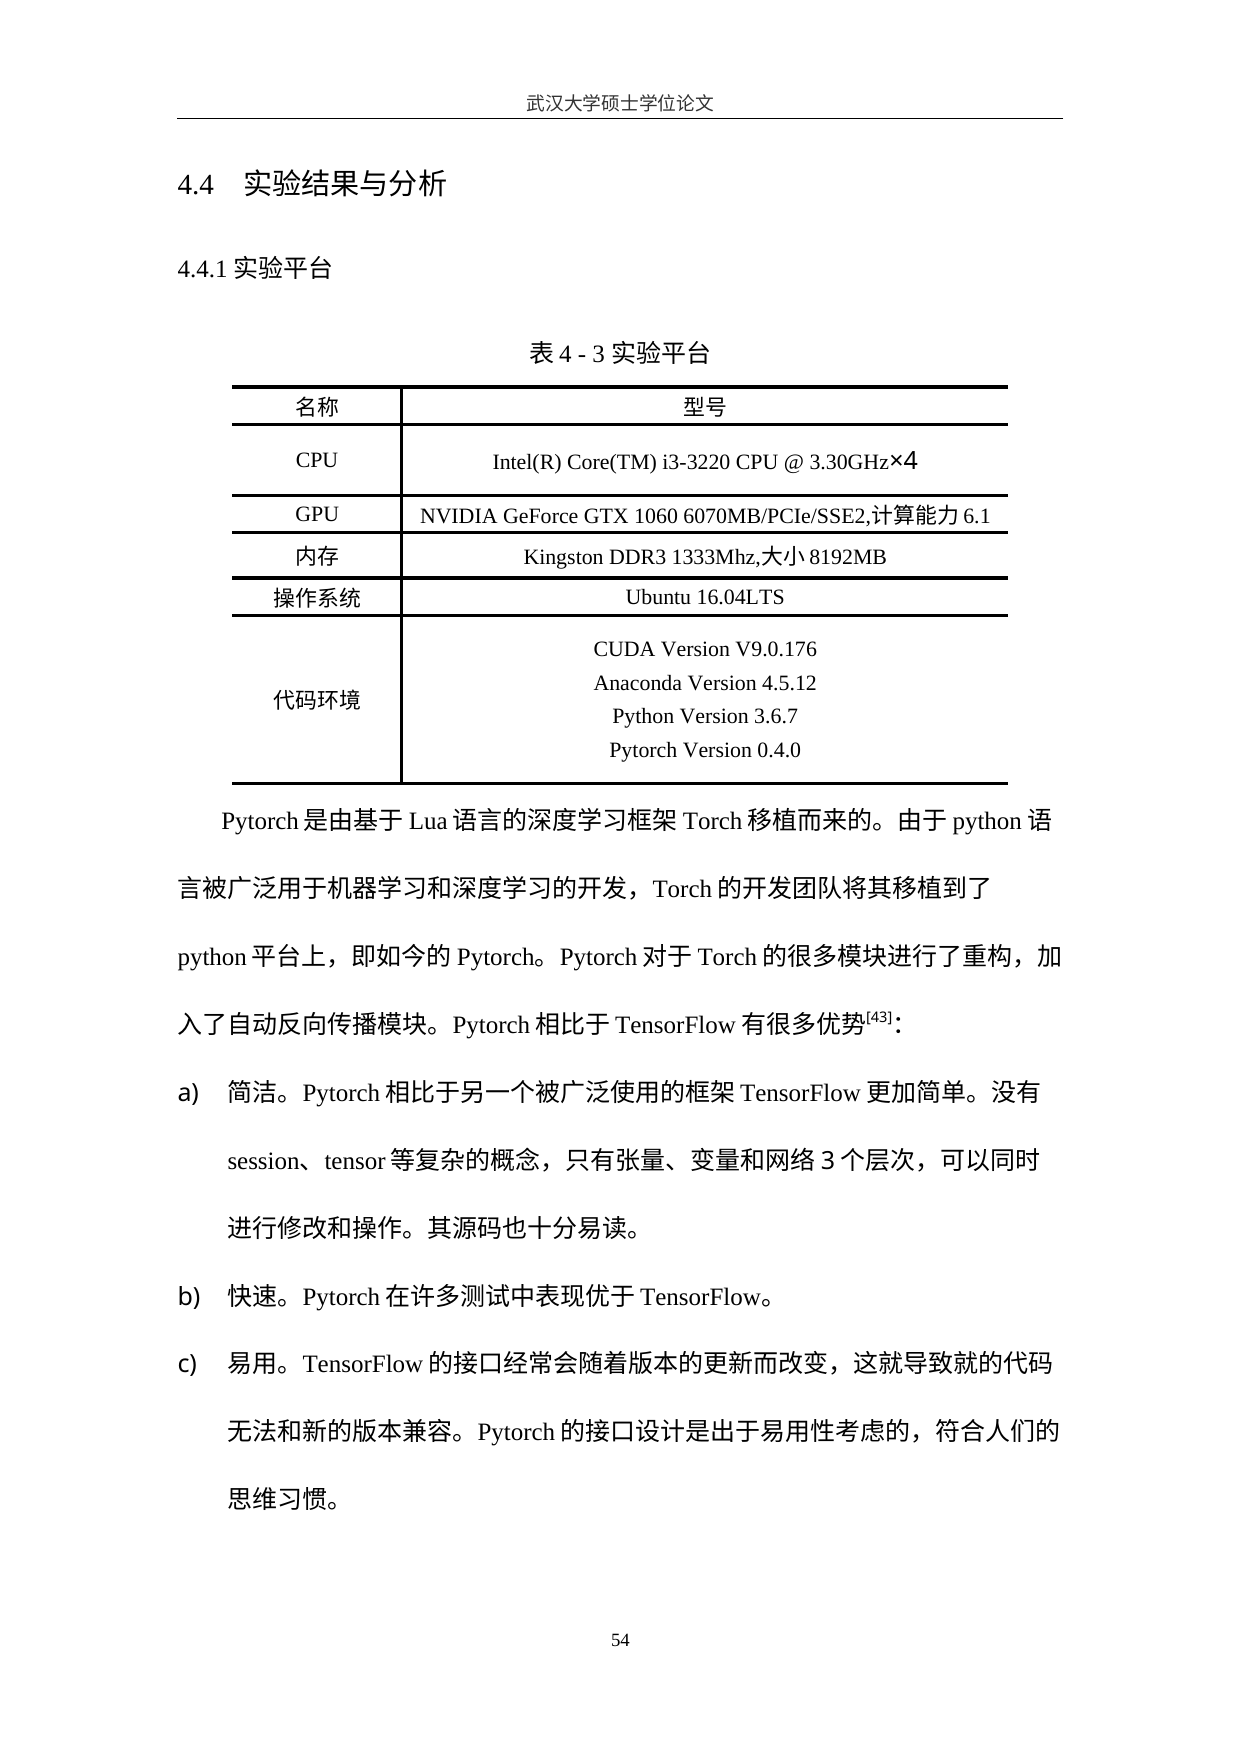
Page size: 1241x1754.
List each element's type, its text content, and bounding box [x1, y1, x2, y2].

table_cell Intel(R) Core(TM) i3-3220 CPU @ 3.30GHz×4 [403, 426, 1008, 493]
list 简洁。Pytorch相比于另一个被广泛使用的框架TensorFlow更加简单。没有session、tensor等复杂的概念，只有张量、变量和网络3个层次，可以同时进行修改和操作。其源码也十分易读。 [177, 1056, 1063, 1260]
table_cell 内存 [232, 534, 400, 576]
text 表4 - 3 实验平台 [177, 317, 1063, 385]
table_cell 操作系统 [232, 580, 400, 613]
table_cell CUDA Version V9.0.176 Anaconda Version 4.5.12 Python Version 3.6.7 Pytorch Version 0.4.0 [403, 617, 1008, 782]
table_header 名称 [232, 389, 400, 422]
table_cell Ubuntu 16.04LTS [403, 580, 1008, 613]
list 快速。Pytorch在许多测试中表现优于TensorFlow。 [177, 1260, 1063, 1328]
subtitle 4.4.1 实验平台 [177, 232, 1063, 300]
table_cell NVIDIA GeForce GTX 1060 6070MB/PCIe/SSE2,计算能力6.1 [403, 497, 1008, 531]
table_cell GPU [232, 497, 400, 531]
table_header 型号 [403, 389, 1008, 422]
list 易用。TensorFlow的接口经常会随着版本的更新而改变，这就导致就的代码无法和新的版本兼容。Pytorch的接口设计是出于易用性考虑的，符合人们的思维习惯。 [177, 1328, 1063, 1532]
text Pytorch是由基于Lua语言的深度学习框架Torch移植而来的。由于python语言被广泛用于机器学习和深度学习的开发，Torch的开发团队将其移植到了python平台上，即如今的Pytorch。Pytorch对于Torch的很多模块进行了重构，加入了自动反向传播模块。Pytorch相比于TensorFlow有很多优势[]： [177, 785, 1063, 1056]
table_cell Kingston DDR3 1333Mhz,大小8192MB [403, 534, 1008, 576]
table_cell CPU [232, 426, 400, 493]
subtitle 4.4 实验结果与分析 [177, 148, 1063, 216]
table_cell 代码环境 [232, 617, 400, 782]
